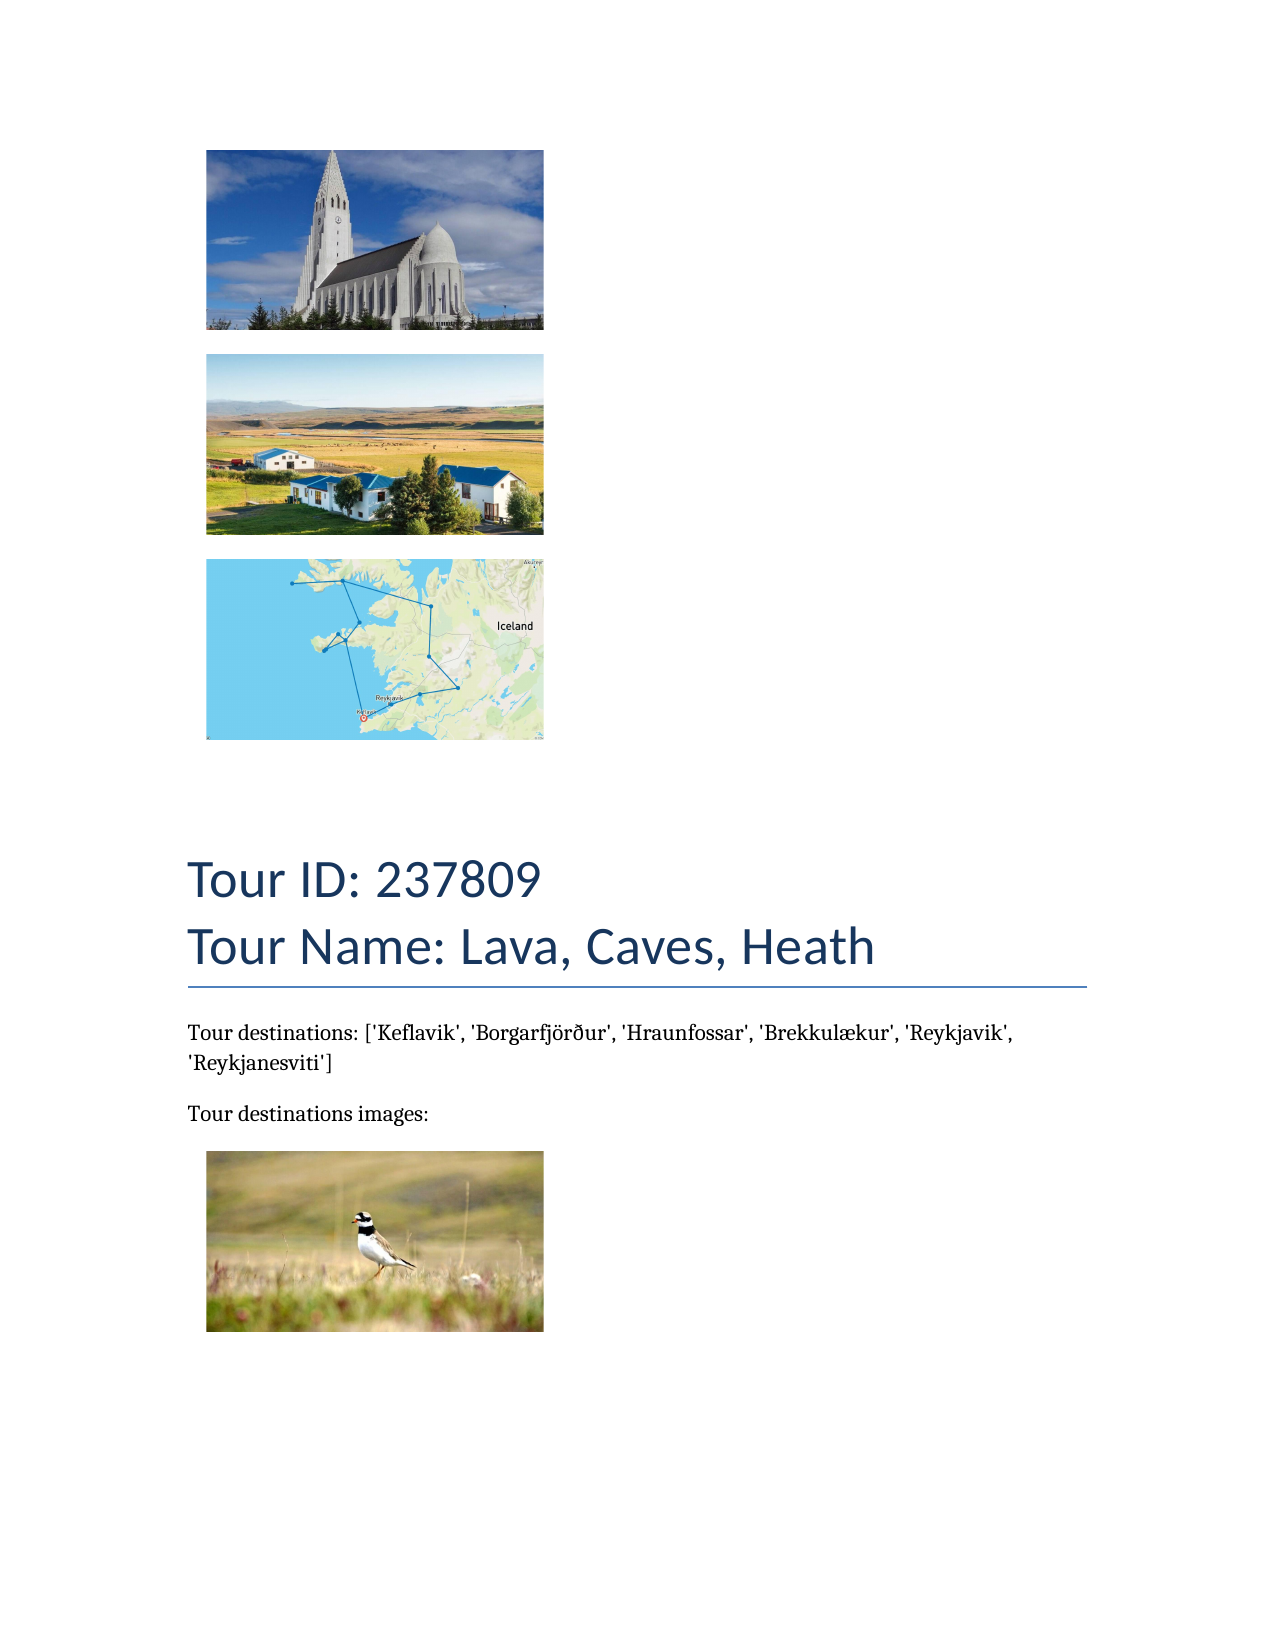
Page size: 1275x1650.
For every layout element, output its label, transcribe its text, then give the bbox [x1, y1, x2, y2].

picture [206, 150, 544, 330]
picture [206, 1151, 544, 1332]
picture [206, 354, 544, 535]
text Tour destinations images: [187, 1101, 1087, 1127]
title Tour ID: 237809 Tour Name: Lava, Caves, Heath [187, 845, 1087, 988]
picture [206, 559, 544, 740]
text Tour destinations: ['Keflavik', 'Borgarfjörður', 'Hraunfossar', 'Brekkulækur', 'Reykjavik', 'Reykjanesviti'] [187, 1019, 1087, 1076]
